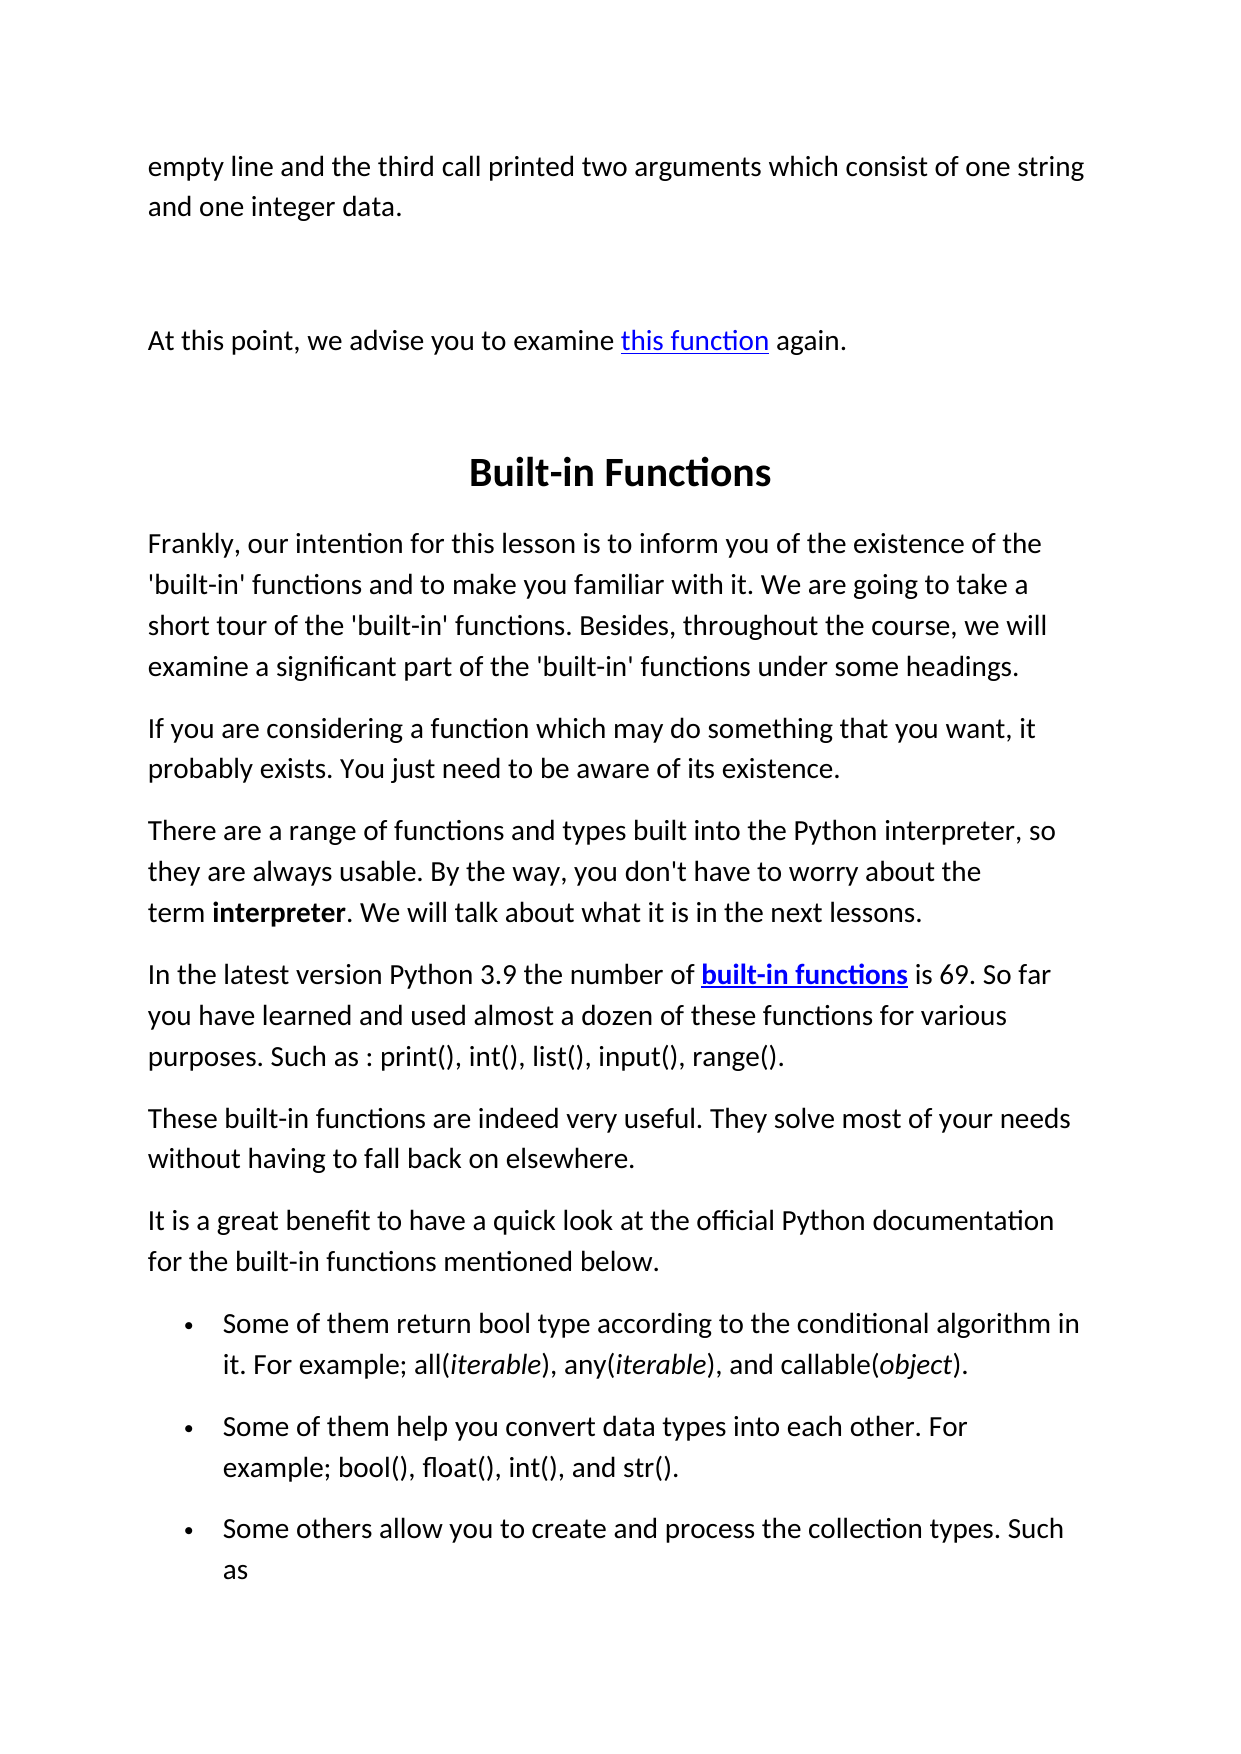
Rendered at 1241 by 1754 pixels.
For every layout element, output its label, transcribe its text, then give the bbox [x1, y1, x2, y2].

list Some of them help you convert data types into each other. For example; bool(), float(), int(), and str(). [185, 1408, 1093, 1484]
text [148, 148, 1093, 297]
list Some of them return bool type according to the conditional algorithm in it. For example; all(iterable), any(iterable), and callable(object). [185, 1305, 1093, 1382]
text It is a great benefit to have a quick look at the official Python documentation for the built-in functions mentioned below. [148, 1202, 1093, 1279]
text In the latest version Python 3.9 the number of built-in functions is 69. So far you have learned and used almost a dozen of these functions for various purposes. Such as : print(), int(), list(), input(), range(). [148, 956, 1093, 1073]
text At this point, we advise you to examine this function again. [148, 322, 1093, 358]
text These built-in functions are indeed very useful. They solve most of your needs without having to fall back on elsewhere. [148, 1100, 1093, 1176]
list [185, 1511, 1093, 1587]
text Built-in Functions [148, 446, 1093, 497]
text Frankly, our intention for this lesson is to inform you of the existence of the 'built-in' functions and to make you familiar with it. We are going to take a short tour of the 'built-in' functions. Besides, throughout the course, we will examine a significant part of the 'built-in' functions under some headings. [148, 525, 1093, 683]
text If you are considering a function which may do something that you want, it probably exists. You just need to be aware of its existence. [148, 710, 1093, 786]
text There are a range of functions and types built into the Python interpreter, so they are always usable. By the way, you don't have to worry about the term interpreter. We will talk about what it is in the next lessons. [148, 812, 1093, 930]
